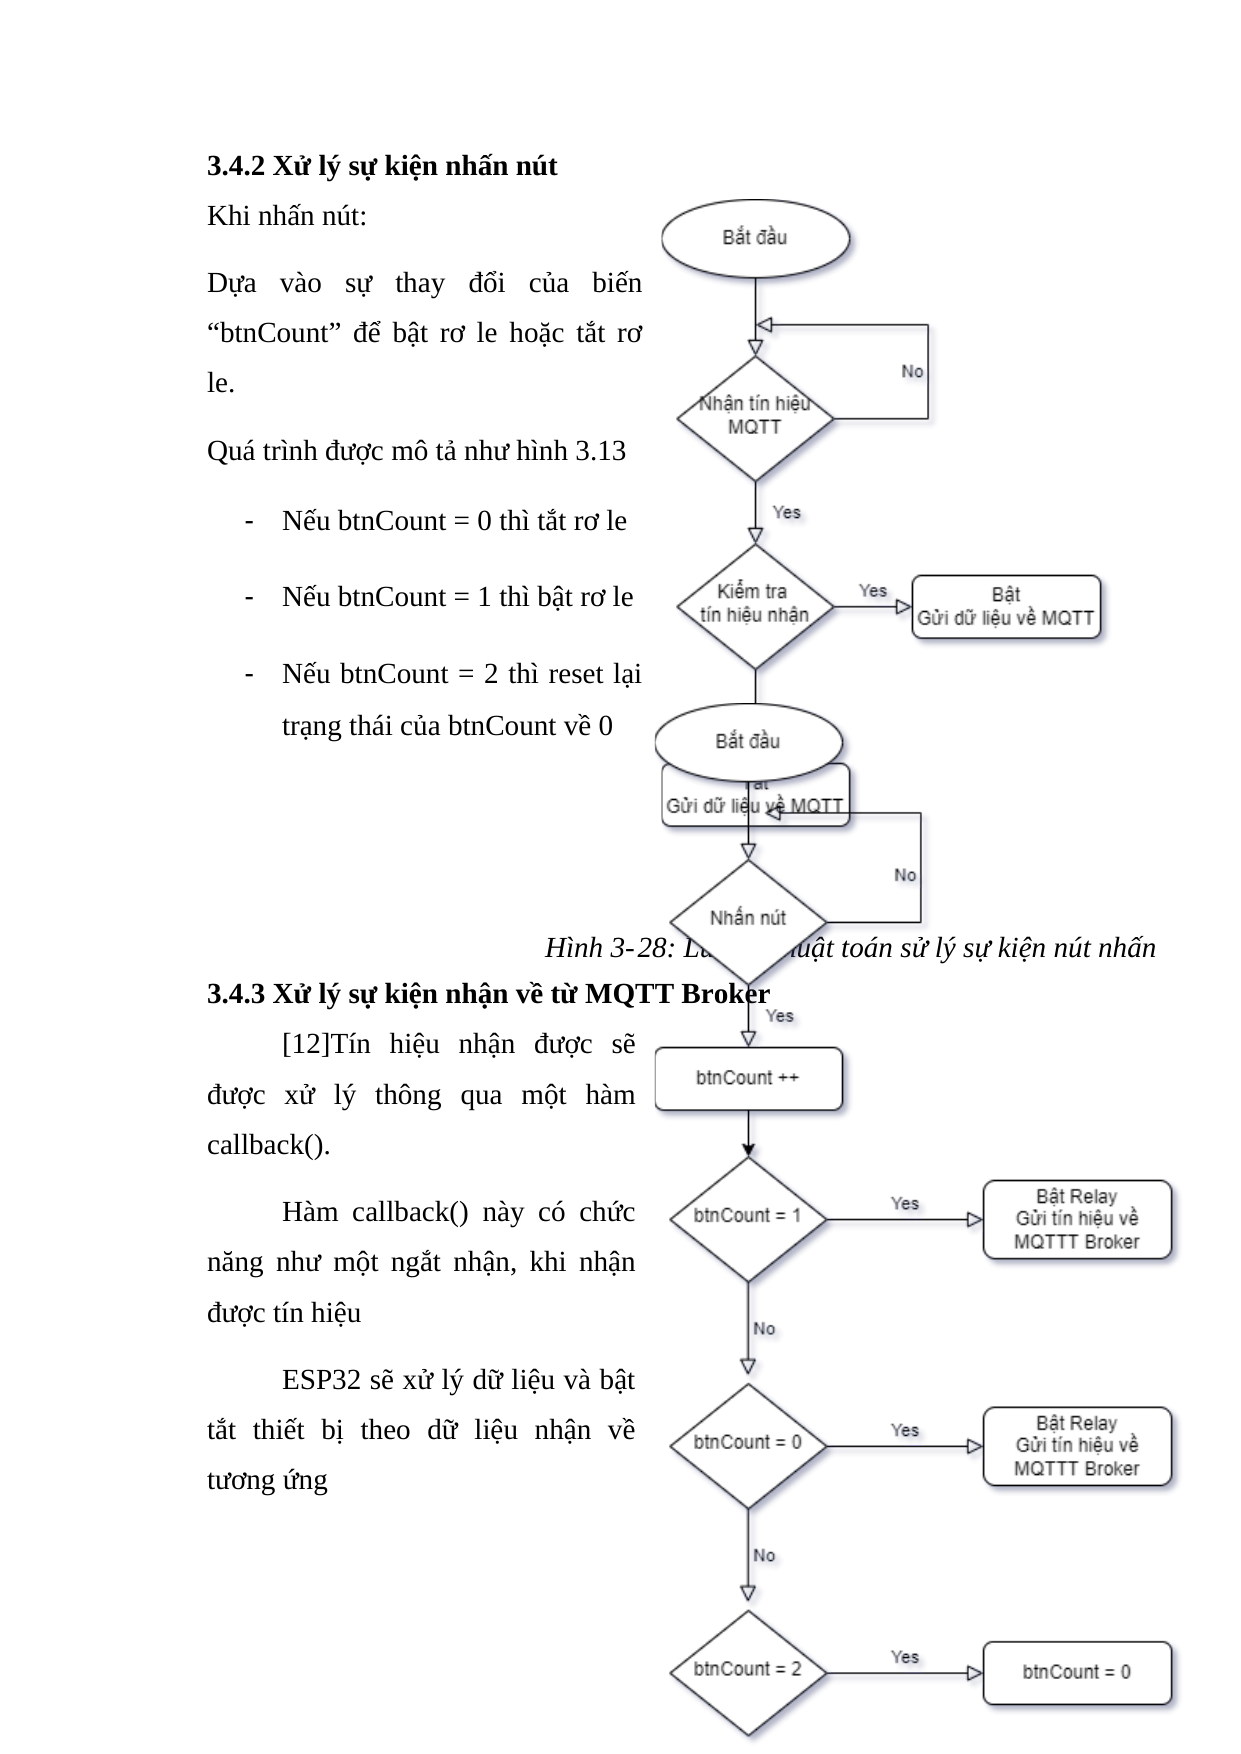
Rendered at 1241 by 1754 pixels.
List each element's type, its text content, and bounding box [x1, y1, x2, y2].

text Dựa vào sự thay đổi của biến “btnCount” để bật rơ le hoặc tắt rơ le. [207, 265, 661, 399]
list Nếu btnCount = 2 thì reset lại trạng thái của btnCount về 0 [244, 652, 661, 742]
text [12]Tín hiệu nhận được sẽ được xử lý thông qua một hàm callback(). [207, 1027, 654, 1161]
text Khi nhấn nút: [207, 198, 1122, 232]
list Nếu btnCount = 1 thì bật rơ le [244, 576, 661, 615]
text Hàm callback() này có chức năng như một ngắt nhận, khi nhận được tín hiệu [207, 1194, 654, 1328]
list Nếu btnCount = 0 thì tắt rơ le [244, 499, 661, 539]
picture [654, 199, 1190, 1754]
text Xử lý sự kiện nhấn nút [207, 148, 1122, 181]
text Xử lý sự kiện nhận về từ MQTT Broker [207, 976, 654, 1010]
text ESP32 sẽ xử lý dữ liệu và bật tắt thiết bị theo dữ liệu nhận về tương ứng [207, 1362, 654, 1496]
text Quá trình được mô tả như hình 3.13 [207, 433, 661, 466]
